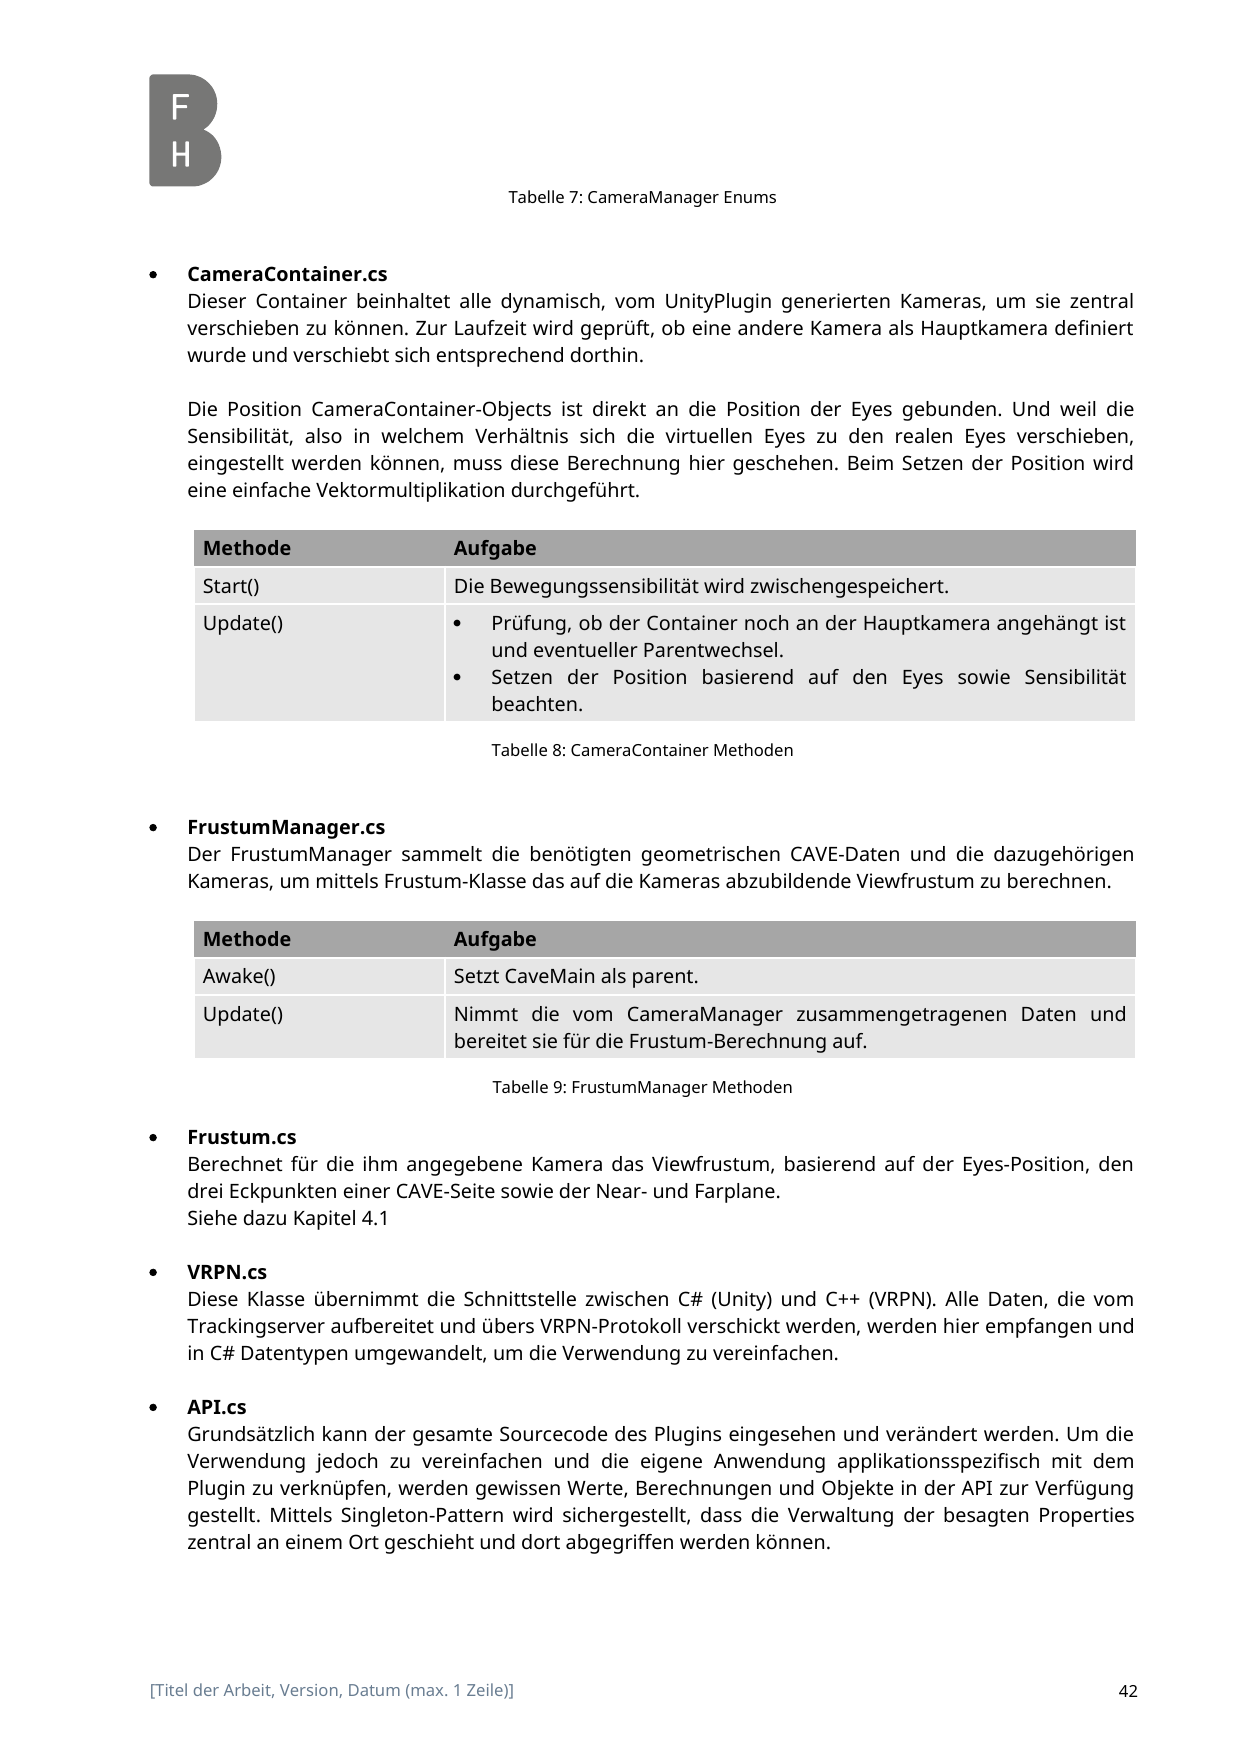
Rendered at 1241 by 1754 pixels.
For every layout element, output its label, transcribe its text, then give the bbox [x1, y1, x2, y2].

text Tabelle 8: CameraContainer Methoden [149, 736, 1136, 761]
text Der FrustumManager sammelt die benötigten geometrischen CAVE-Daten und die dazugehörigen Kameras, um mittels Frustum-Klasse das auf die Kameras abzubildende Viewfrustum zu berechnen. [187, 840, 1136, 894]
text Dieser Container beinhaltet alle dynamisch, vom UnityPlugin generierten Kameras, um sie zentral verschieben zu können. Zur Laufzeit wird geprüft, ob eine andere Kamera als Hauptkamera definiert wurde und verschiebt sich entsprechend dorthin. [187, 287, 1136, 368]
table_cell Setzt CaveMain als parent. [446, 959, 1135, 994]
table_header Aufgabe [445, 530, 1136, 566]
list CameraContainer.cs [149, 261, 1136, 287]
text Tabelle 7: CameraManager Enums [149, 183, 1136, 208]
table_header Aufgabe [445, 921, 1136, 957]
text Tabelle 9: FrustumManager Methoden [149, 1073, 1136, 1098]
list API.cs [149, 1393, 1136, 1420]
list FrustumManager.cs [149, 813, 1136, 840]
list Grundsätzlich kann der gesamte Sourcecode des Plugins eingesehen und verändert werden. Um die Verwendung jedoch zu vereinfachen und die eigene Anwendung applikationsspezifisch mit dem Plugin zu verknüpfen, werden gewissen Werte, Berechnungen und Objekte in der API zur Verfügung gestellt. Mittels Singleton-Pattern wird sichergestellt, dass die Verwaltung der besagten Properties zentral an einem Ort geschieht und dort abgegriffen werden können. [187, 1420, 1136, 1555]
list VRPN.cs [149, 1258, 1136, 1285]
table_cell Prüfung, ob der Container noch an der Hauptkamera angehängt ist und eventueller Parentwechsel. Setzen der Position basierend auf den Eyes sowie Sensibilität beachten. [446, 605, 1135, 721]
table_header Methode [194, 530, 445, 566]
table_cell Die Bewegungssensibilität wird zwischengespeichert. [446, 568, 1135, 603]
text Berechnet für die ihm angegebene Kamera das Viewfrustum, basierend auf der Eyes-Position, den drei Eckpunkten einer CAVE-Seite sowie der Near- und Farplane. [187, 1150, 1136, 1204]
table_cell Update() [195, 996, 444, 1058]
text Siehe dazu Kapitel 4.1 [187, 1204, 1136, 1231]
table_header Methode [194, 921, 445, 957]
table_cell Update() [195, 605, 444, 721]
text Die Position CameraContainer-Objects ist direkt an die Position der Eyes gebunden. Und weil die Sensibilität, also in welchem Verhältnis sich die virtuellen Eyes zu den realen Eyes verschieben, eingestellt werden können, muss diese Berechnung hier geschehen. Beim Setzen der Position wird eine einfache Vektormultiplikation durchgeführt. [187, 395, 1136, 503]
table_cell Awake() [195, 959, 444, 994]
list Frustum.cs [149, 1123, 1136, 1150]
table_cell Start() [195, 568, 444, 603]
text Diese Klasse übernimmt die Schnittstelle zwischen C# (Unity) und C++ (VRPN). Alle Daten, die vom Trackingserver aufbereitet und übers VRPN-Protokoll verschickt werden, werden hier empfangen und in C# Datentypen umgewandelt, um die Verwendung zu vereinfachen. [187, 1285, 1136, 1366]
table_cell Nimmt die vom CameraManager zusammengetragenen Daten und bereitet sie für die Frustum-Berechnung auf. [446, 996, 1135, 1058]
